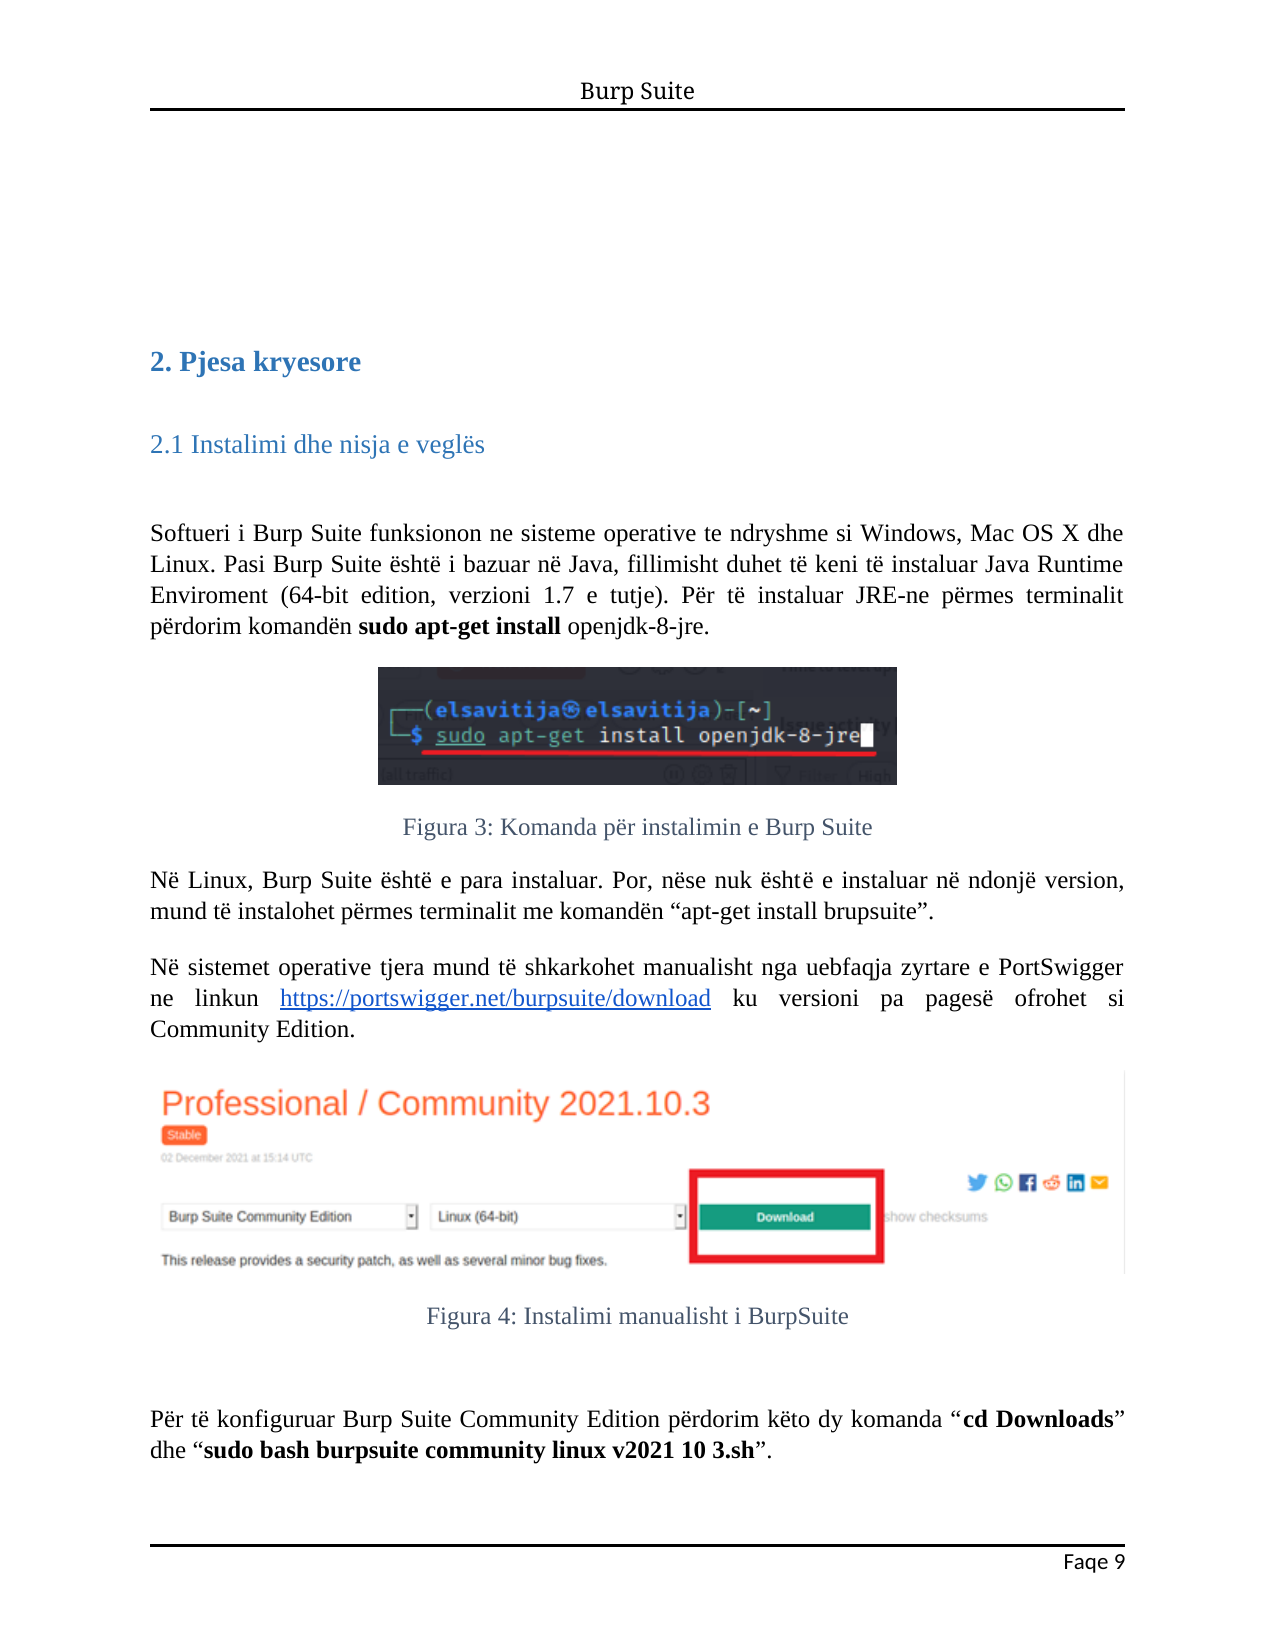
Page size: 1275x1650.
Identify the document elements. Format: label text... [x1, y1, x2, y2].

subtitle 2.1 Instalimi dhe nisja e veglës [150, 428, 1125, 459]
text Në sistemet operative tjera mund të shkarkohet manualisht nga uebfaqja zyrtare e PortSwigger ne linkun https://portswigger.net/burpsuite/download ku versioni pa pagesë ofrohet si Community Edition. [150, 952, 1125, 1043]
text Figura 4: Instalimi manualisht i BurpSuite [150, 1301, 1125, 1329]
text Në Linux, Burp Suite është e para instaluar. Por, nëse nuk është e instaluar në ndonjë version, mund të instalohet përmes terminalit me komandën “apt-get install brupsuite”. [150, 865, 1125, 925]
text Figura 3: Komanda për instalimin e Burp Suite [150, 812, 1125, 840]
picture [378, 667, 897, 785]
subtitle 2. Pjesa kryesore [150, 344, 1125, 378]
text Softueri i Burp Suite funksionon ne sisteme operative te ndryshme si Windows, Mac OS X dhe Linux. Pasi Burp Suite është i bazuar në Java, fillimisht duhet të keni të instaluar Java Runtime Enviroment (64-bit edition, verzioni 1.7 e tutje). Për të instaluar JRE-ne përmes terminalit përdorim komandën sudo apt-get install openjdk-8-jre. [150, 518, 1125, 640]
picture [150, 1070, 1125, 1274]
text Për të konfiguruar Burp Suite Community Edition përdorim këto dy komanda “cd Downloads” dhe “sudo bash burpsuite community linux v2021 10 3.sh”. [150, 1404, 1125, 1464]
